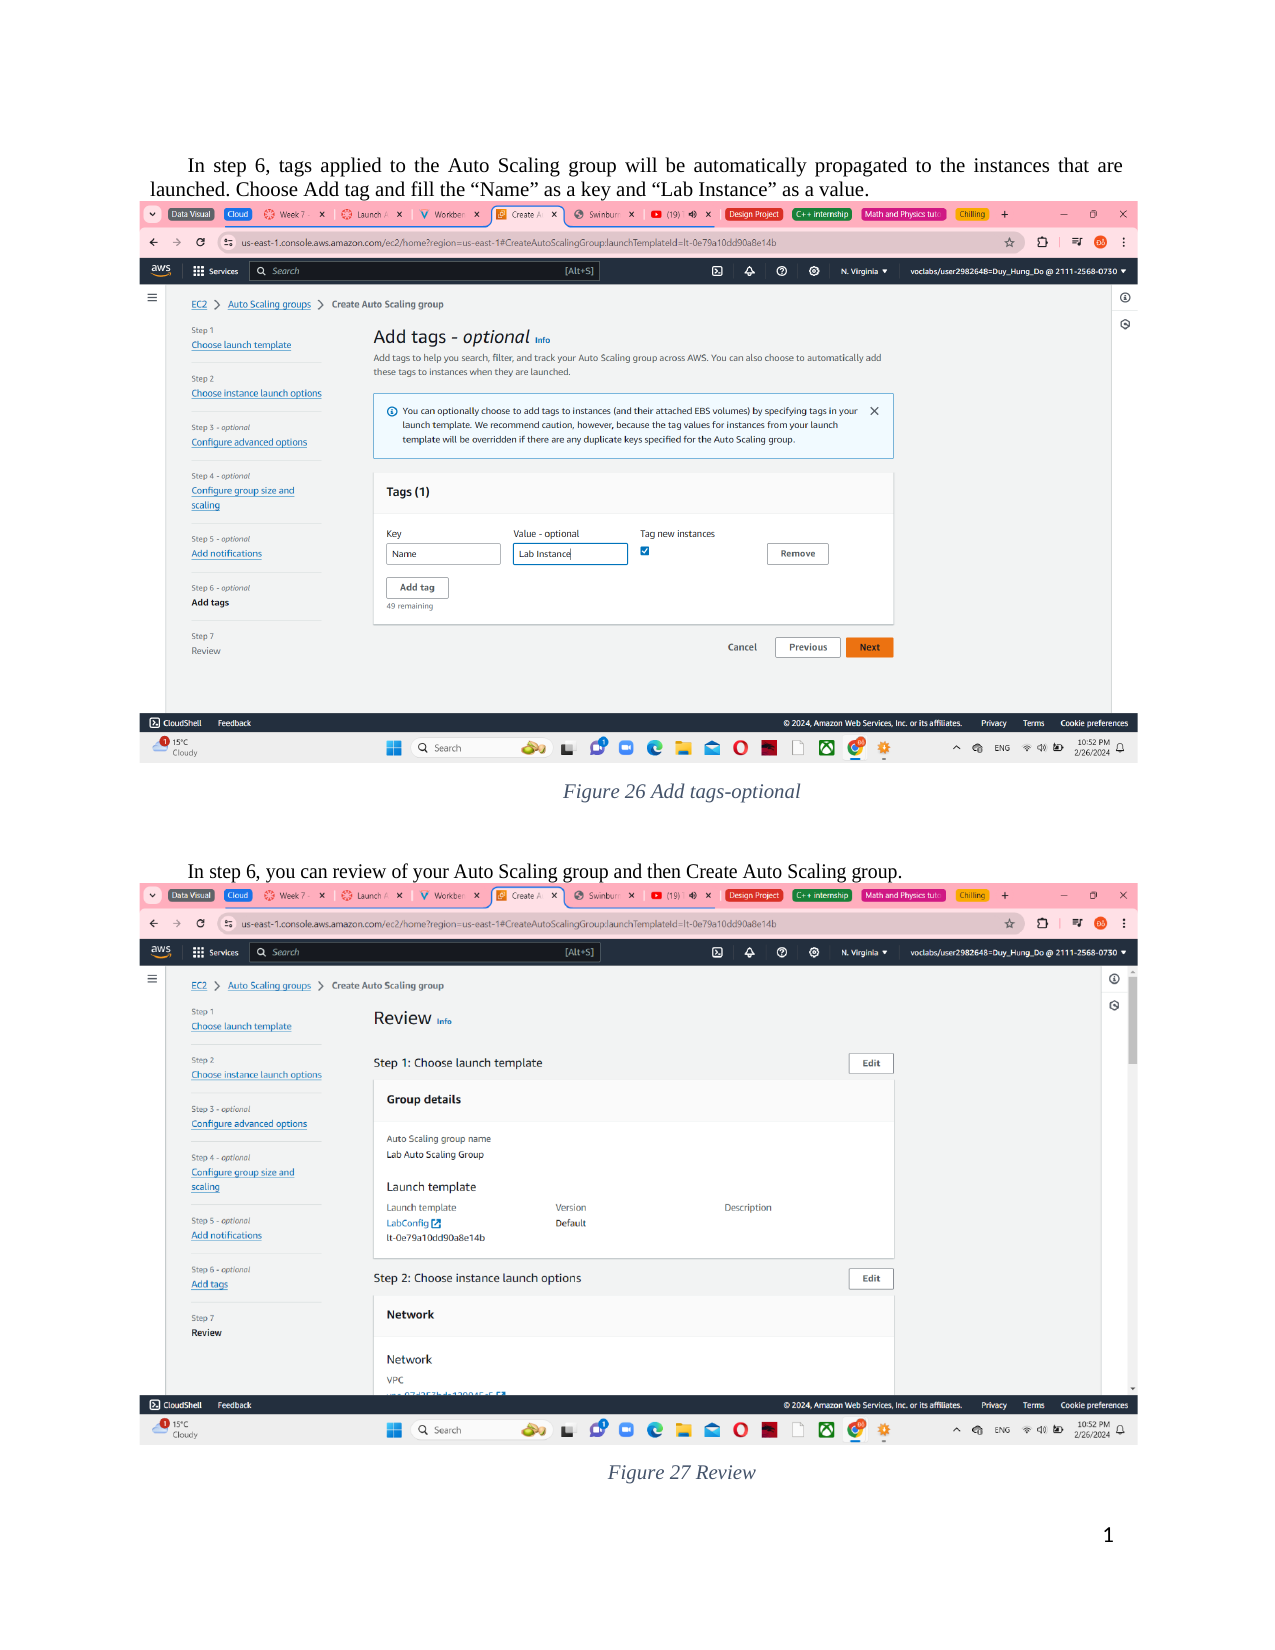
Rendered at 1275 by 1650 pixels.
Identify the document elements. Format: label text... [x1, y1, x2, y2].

text Figure 26 Add tags-optional [226, 778, 1137, 803]
text In step 6, you can review of your Auto Scaling group and then Create Auto Scaling group. [150, 858, 1125, 883]
picture [139, 201, 1138, 763]
text Figure 27 Review [226, 1460, 1137, 1484]
picture [139, 883, 1138, 1445]
text In step 6, tags applied to the Auto Scaling group will be automatically propagated to the instances that are launched. Choose Add tag and fill the “Name” as a key and “Lab Instance” as a value. [150, 153, 1125, 201]
